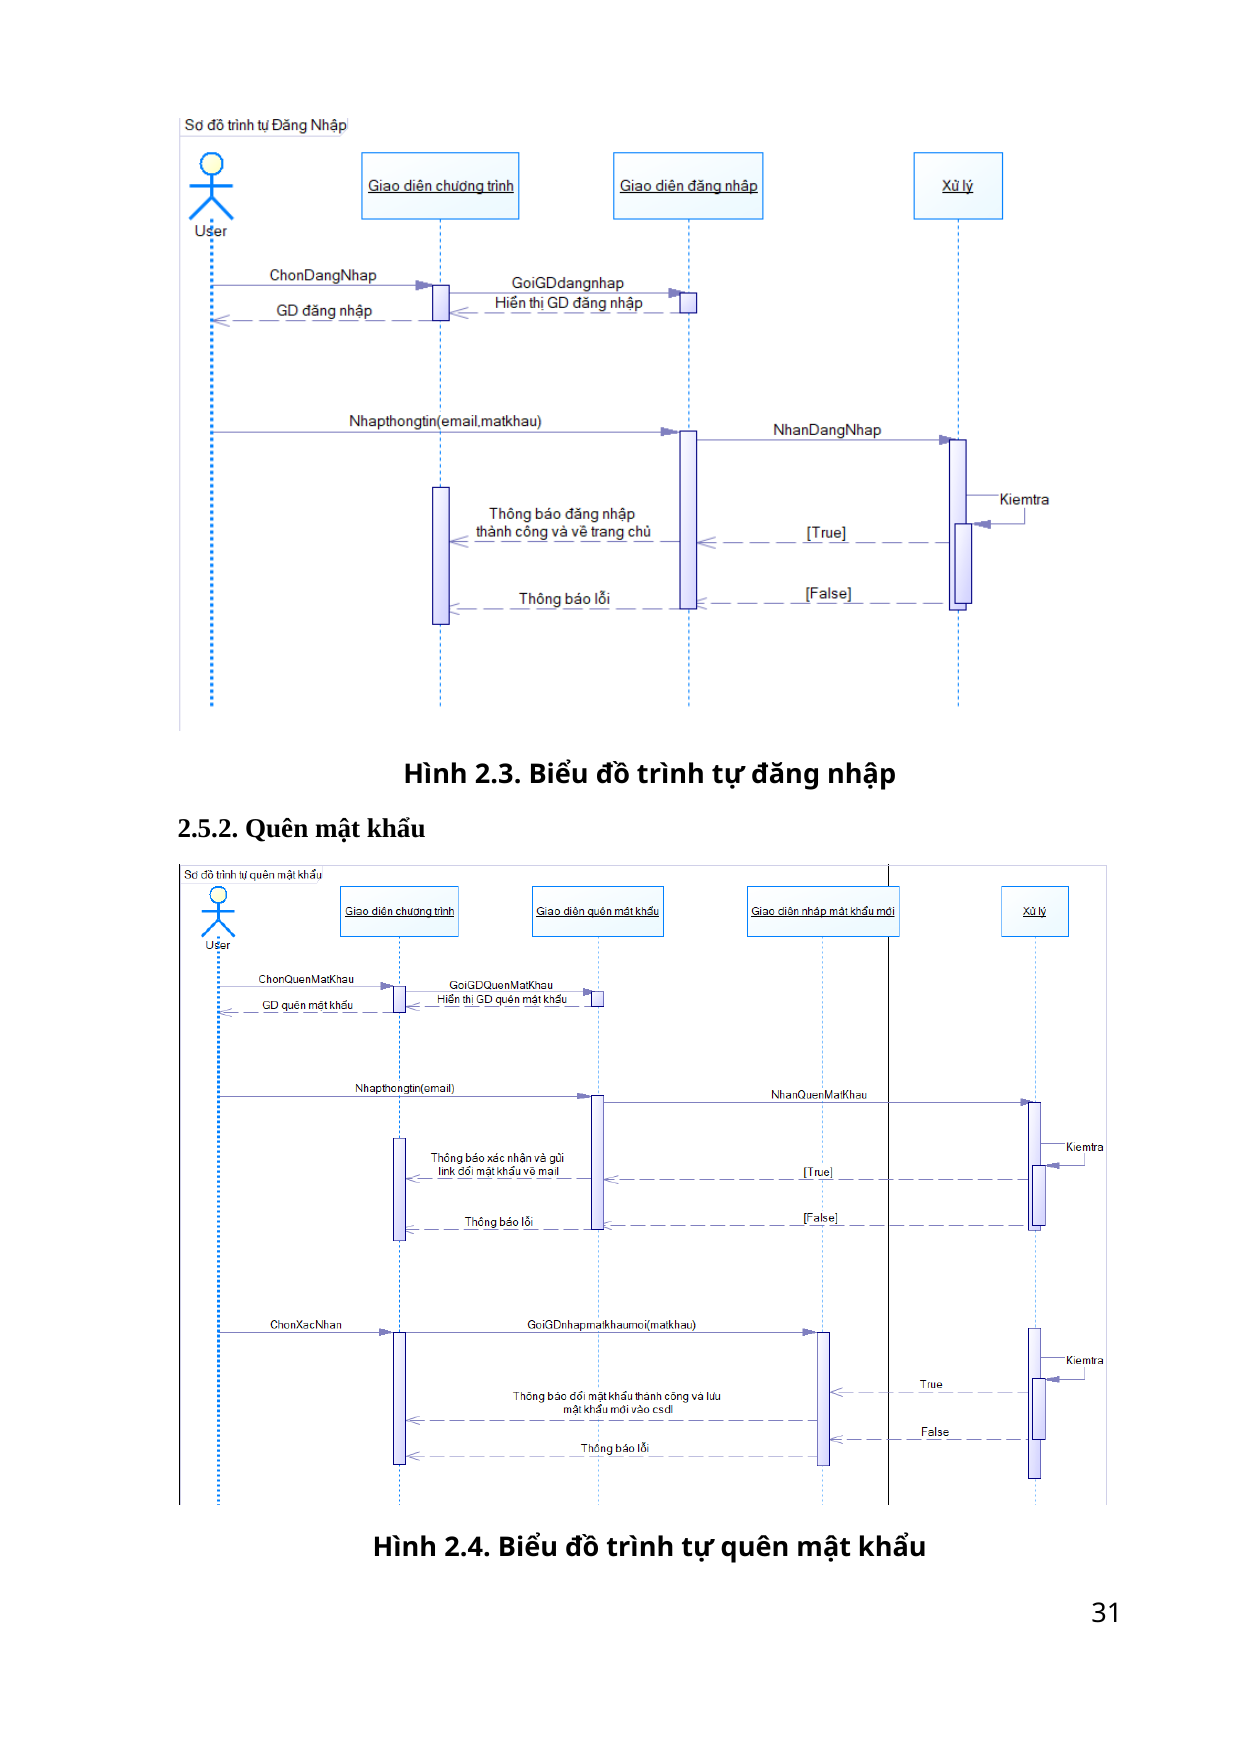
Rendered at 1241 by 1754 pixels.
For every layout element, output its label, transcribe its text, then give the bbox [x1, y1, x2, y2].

picture [177, 118, 1118, 731]
text Hình 2.4. Biểu đồ trình tự quên mật khẩu [177, 1528, 1122, 1565]
picture [177, 864, 1118, 1505]
text Hình 2.3. Biểu đồ trình tự đăng nhập [177, 754, 1122, 791]
subtitle 2.5.2. Quên mật khẩu [177, 812, 1122, 843]
